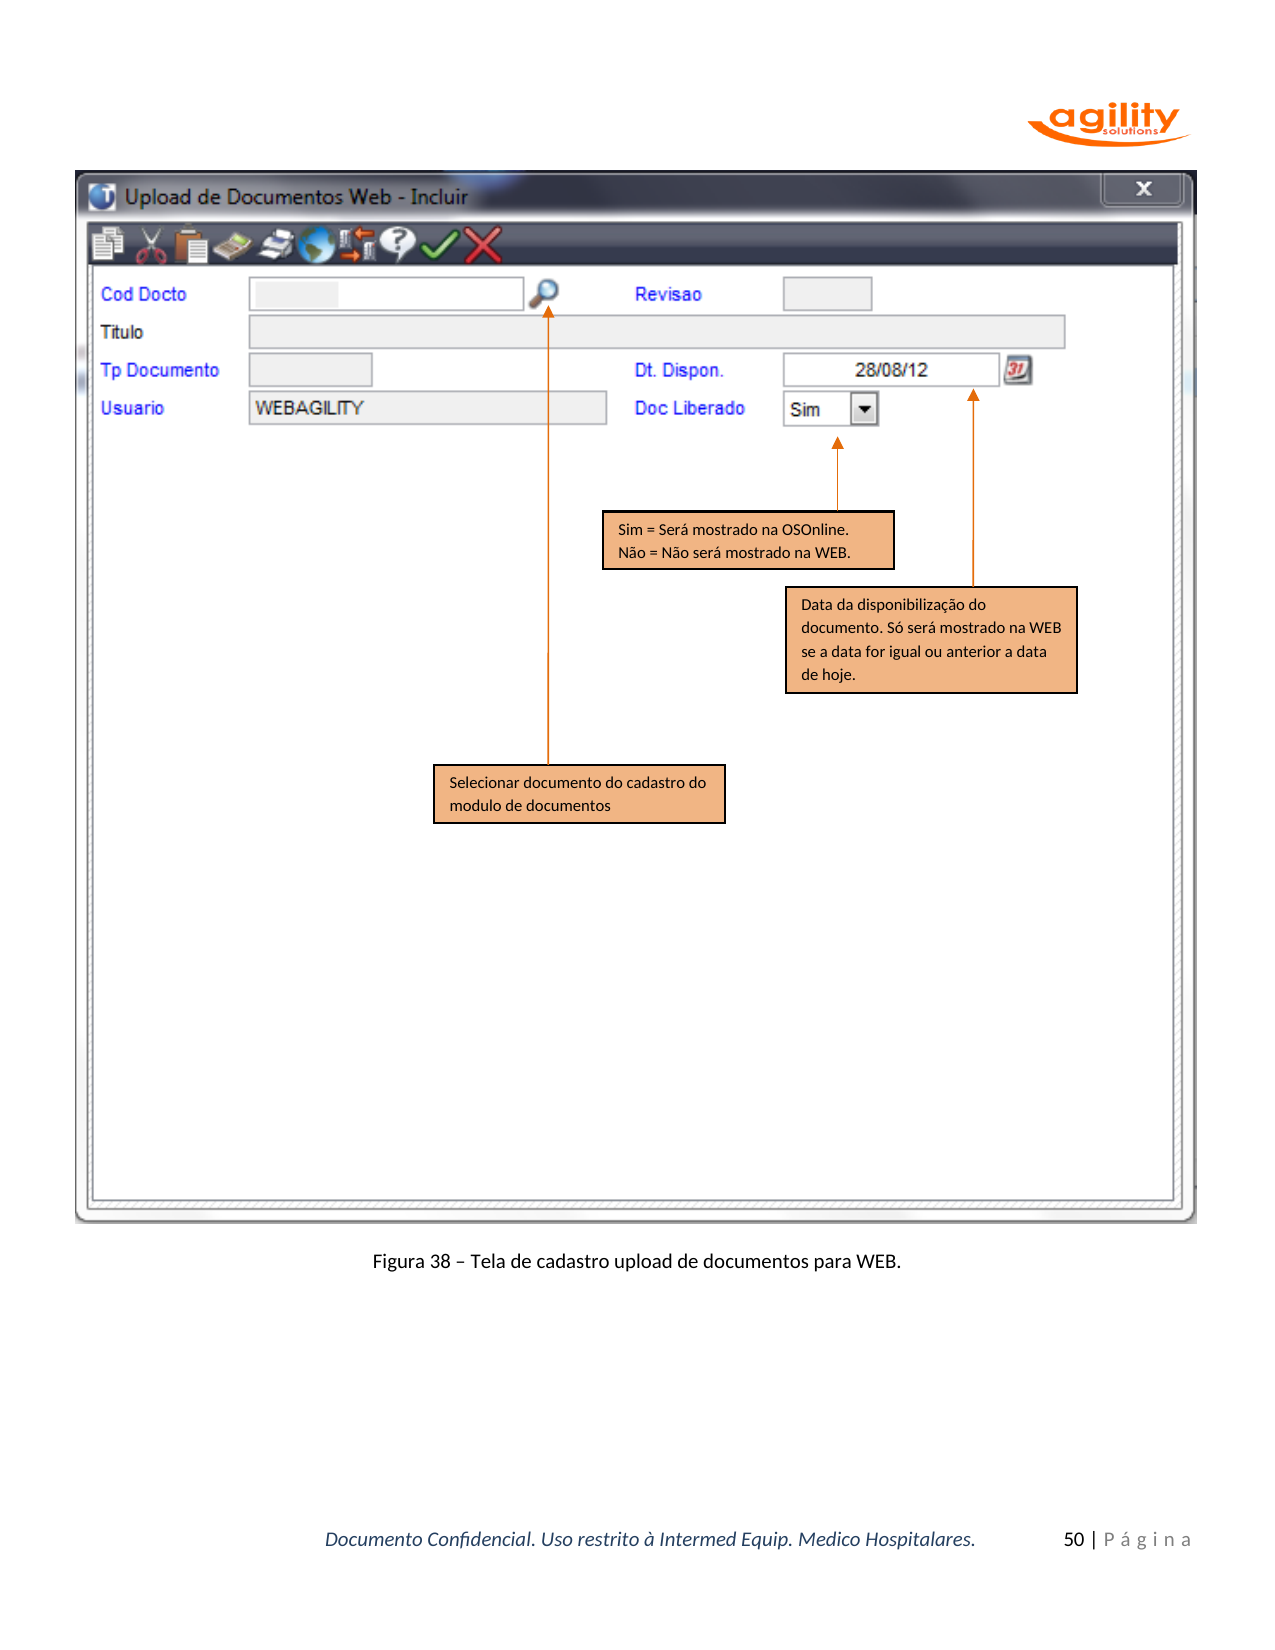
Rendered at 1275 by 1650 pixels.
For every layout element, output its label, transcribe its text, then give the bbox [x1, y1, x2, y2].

picture [75, 170, 1197, 1224]
picture [1027, 94, 1192, 147]
text Figura 38 – Tela de cadastro upload de documentos para WEB. [75, 1248, 1200, 1273]
